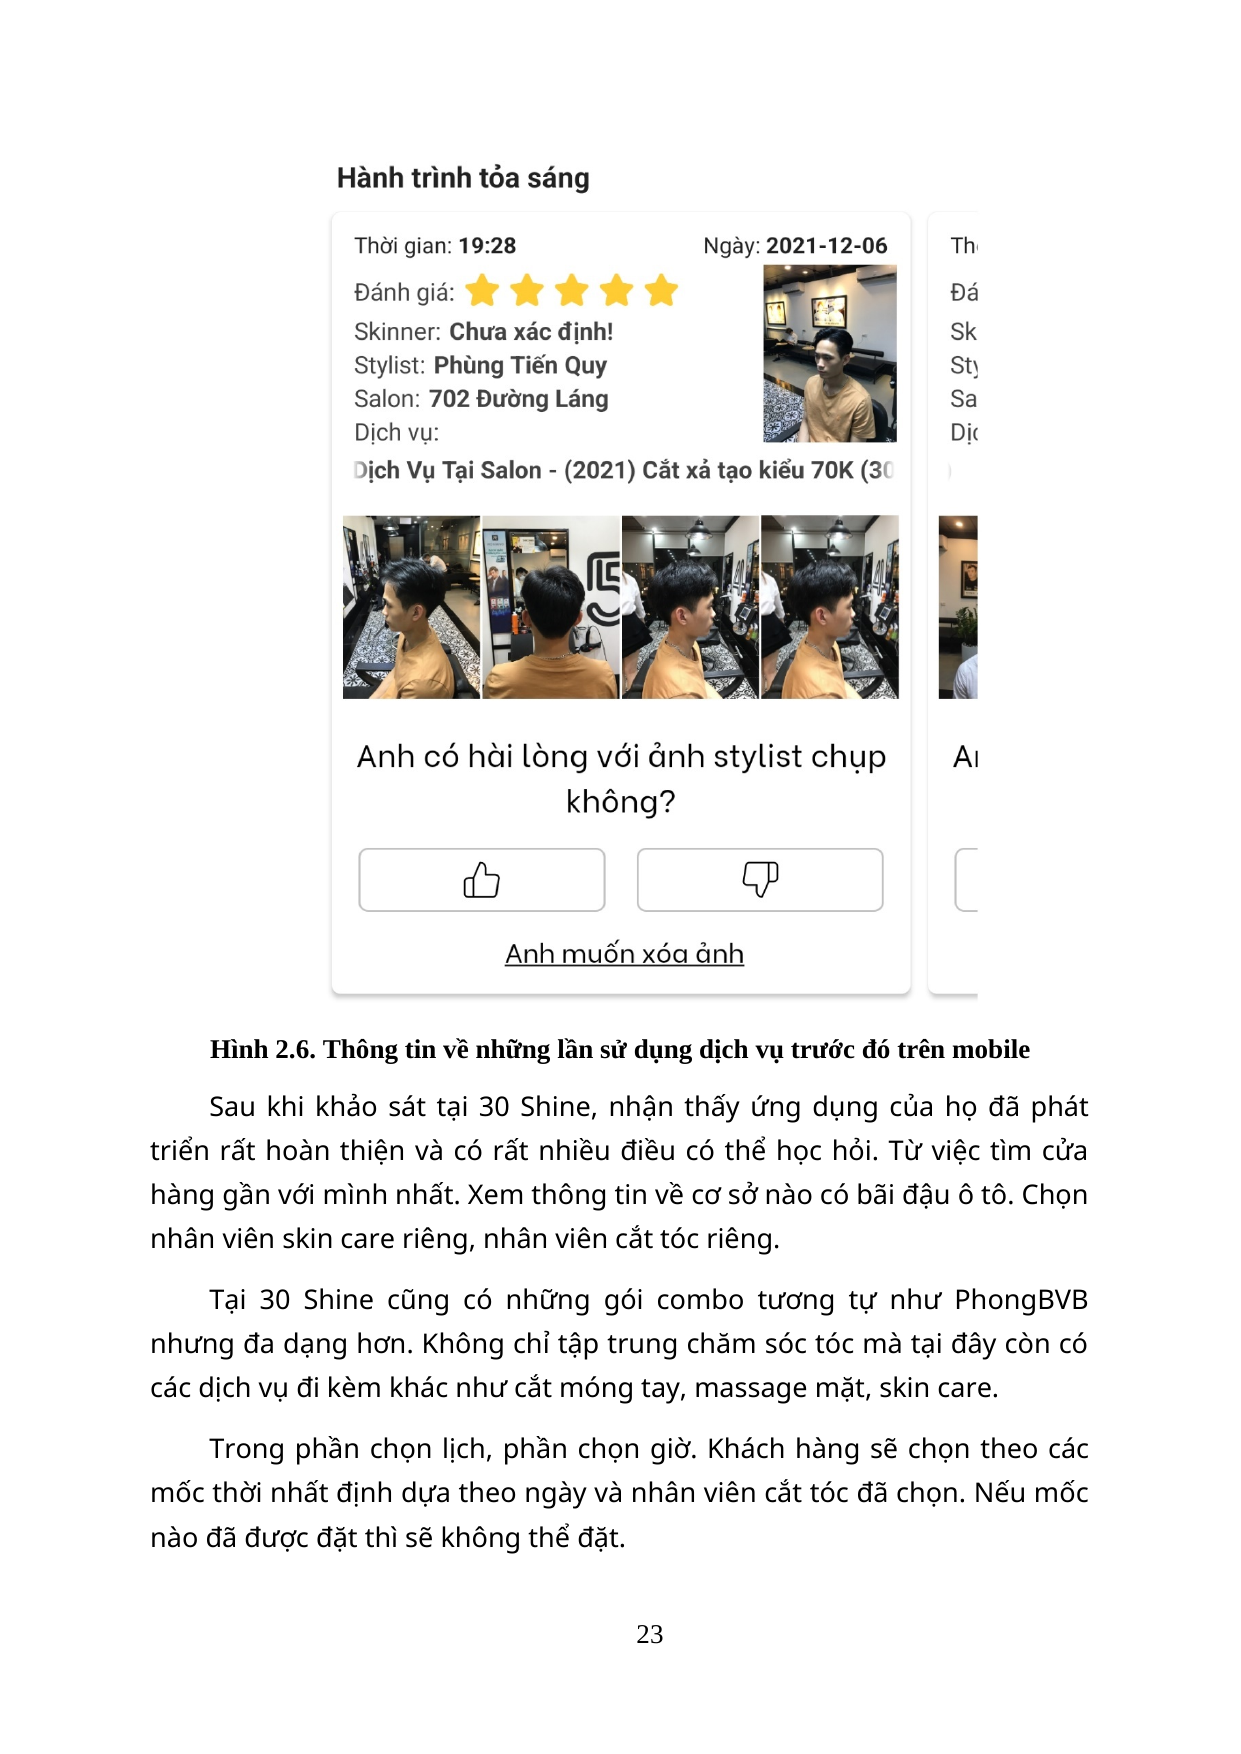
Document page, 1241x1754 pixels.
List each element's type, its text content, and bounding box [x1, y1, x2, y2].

text Tại 30 Shine cũng có những gói combo tương tự như PhongBVB nhưng đa dạng hơn. Không chỉ tập trung chăm sóc tóc mà tại đây còn có các dịch vụ đi kèm khác như cắt móng tay, massage mặt, skin care. [150, 1281, 1090, 1406]
picture [314, 150, 985, 1011]
text Trong phần chọn lịch, phần chọn giờ. Khách hàng sẽ chọn theo các mốc thời nhất định dựa theo ngày và nhân viên cắt tóc đã chọn. Nếu mốc nào đã được đặt thì sẽ không thể đặt. [150, 1430, 1090, 1555]
text Sau khi khảo sát tại 30 Shine, nhận thấy ứng dụng của họ đã phát triển rất hoàn thiện và có rất nhiều điều có thể học hỏi. Từ việc tìm cửa hàng gần với mình nhất. Xem thông tin về cơ sở nào có bãi đậu ô tô. Chọn nhân viên skin care riêng, nhân viên cắt tóc riêng. [150, 1087, 1090, 1257]
